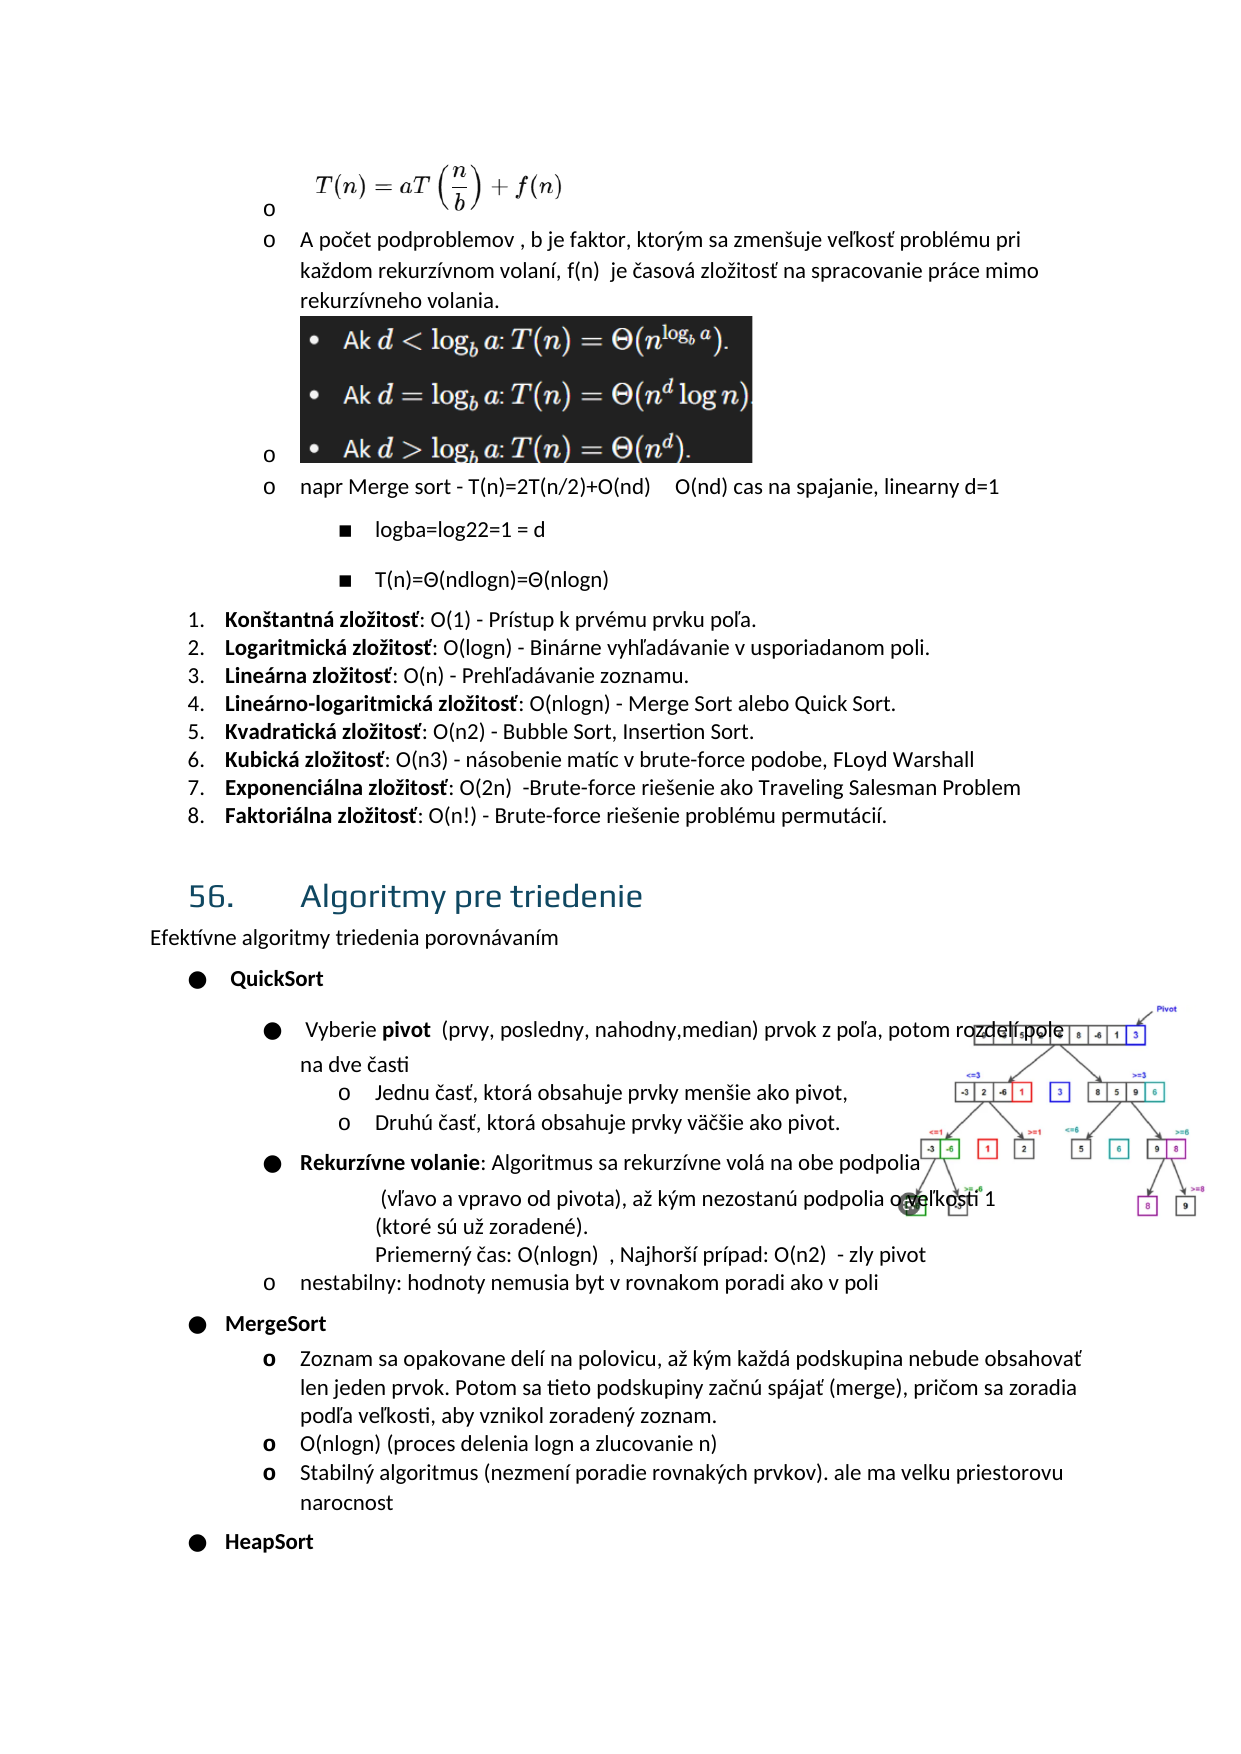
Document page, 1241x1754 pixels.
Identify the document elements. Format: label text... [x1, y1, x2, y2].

list QuickSort [187, 953, 1090, 1000]
list Druhú časť, ktorá obsahuje prvky väčšie ako pivot. [337, 1108, 1090, 1137]
picture [300, 150, 575, 217]
list napr Merge sort - T(n)=2T(n/2​)+O(nd) O(nd) cas na spajanie, linearny d=1 [262, 472, 1090, 501]
subtitle Algoritmy pre triedenie [187, 876, 1090, 914]
picture [300, 316, 753, 463]
list T(n)=Θ(ndlogn)=Θ(nlogn) [337, 554, 1090, 601]
list Stabilný algoritmus (nezmení poradie rovnakých prvkov). ale ma velku priestorovu narocnost [262, 1458, 1090, 1516]
list O(nlogn) (proces delenia logn a zlucovanie n) [262, 1429, 1090, 1458]
text Priemerný čas: O(nlogn) , Najhorší prípad: O(n2) - zly pivot [375, 1240, 1090, 1268]
list Konštantná zložitosť: O(1) - Prístup k prvému prvku poľa. [187, 605, 1090, 633]
text Efektívne algoritmy triedenia porovnávaním [150, 923, 1090, 951]
list HeapSort [187, 1516, 1090, 1563]
list Lineárno-logaritmická zložitosť: O(nlog⁡n) - Merge Sort alebo Quick Sort. [187, 689, 1090, 717]
list Kubická zložitosť: O(n3) - násobenie matíc v brute-force podobe, FLoyd Warshall [187, 745, 1090, 773]
picture [1090, 1005, 1214, 1221]
list Faktoriálna zložitosť: O(n!) - Brute-force riešenie problému permutácií. [187, 801, 1090, 829]
list nestabilny: hodnoty nemusia byt v rovnakom poradi ako v poli [262, 1268, 1090, 1297]
text (vľavo a vpravo od pivota), až kým nezostanú podpolia o veľkosti 1 [375, 1184, 1090, 1212]
list MergeSort [187, 1297, 1090, 1344]
list Jednu časť, ktorá obsahuje prvky menšie ako pivot, [337, 1078, 1090, 1108]
list Kvadratická zložitosť: O(n2) - Bubble Sort, Insertion Sort. [187, 717, 1090, 745]
list Logaritmická zložitosť: O(log⁡n) - Binárne vyhľadávanie v usporiadanom poli. [187, 633, 1090, 661]
list A počet podproblemov , b je faktor, ktorým sa zmenšuje veľkosť problému pri každom rekurzívnom volaní, f(n) je časová zložitosť na spracovanie práce mimo rekurzívneho volania. [262, 225, 1090, 315]
list Vyberie pivot (prvy, posledny, nahodny,median) prvok z poľa, potom rozdelí pole na dve časti [262, 1003, 1090, 1078]
text (ktoré sú už zoradené). [375, 1212, 1090, 1240]
list Zoznam sa opakovane delí na polovicu, až kým každá podskupina nebude obsahovať len jeden prvok. Potom sa tieto podskupiny začnú spájať (merge), pričom sa zoradia podľa veľkosti, aby vznikol zoradený zoznam. [262, 1344, 1090, 1429]
list Exponenciálna zložitosť: O(2n) -Brute-force riešenie ako Traveling Salesman Problem [187, 773, 1090, 801]
list Rekurzívne volanie: Algoritmus sa rekurzívne volá na obe podpolia [262, 1137, 1090, 1184]
list Lineárna zložitosť: O(n) - Prehľadávanie zoznamu. [187, 661, 1090, 689]
list log⁡ba=log⁡22=1 = d [337, 503, 1090, 550]
